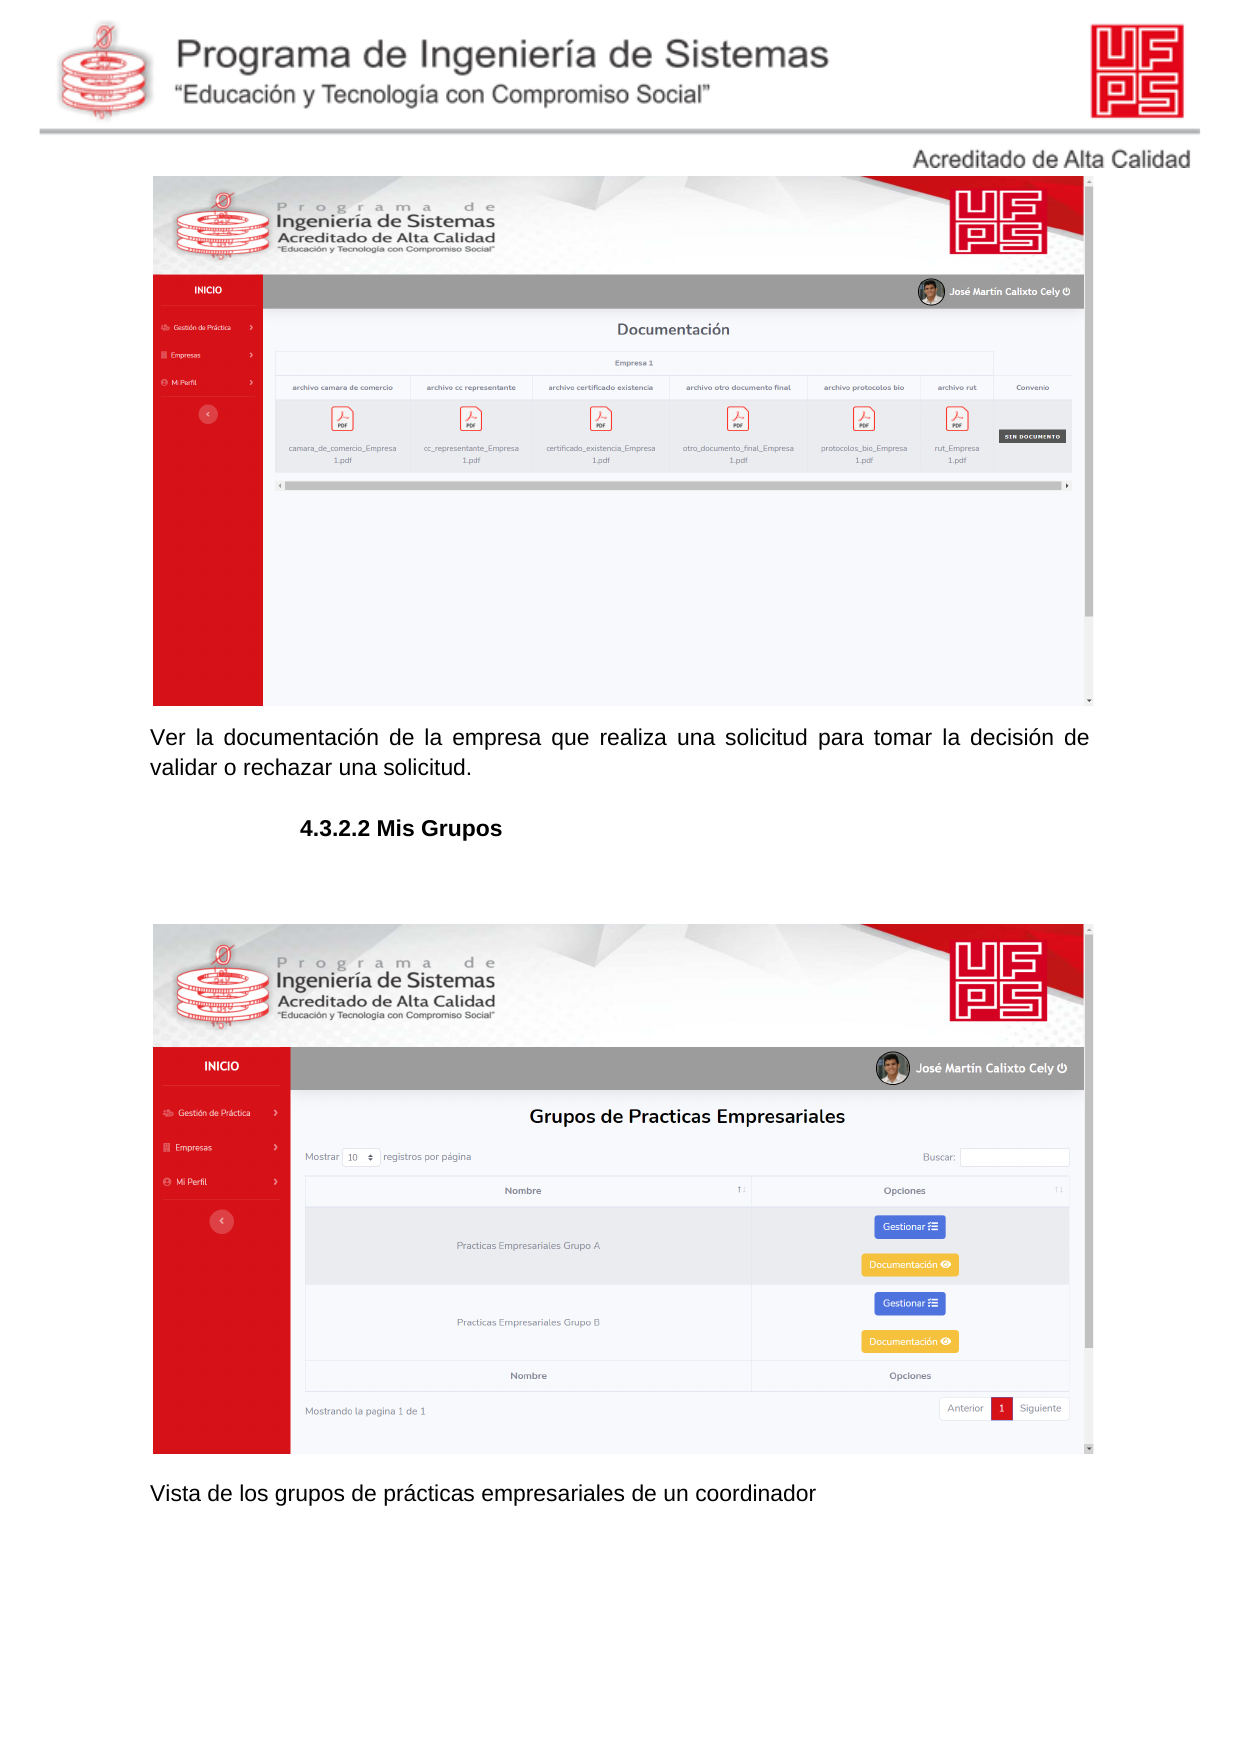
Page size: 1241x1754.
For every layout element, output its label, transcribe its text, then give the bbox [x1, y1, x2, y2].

picture [39, 18, 1201, 168]
picture [153, 176, 1094, 706]
picture [153, 924, 1094, 1454]
text 4.3.2.2 Mis Grupos [150, 784, 1090, 841]
